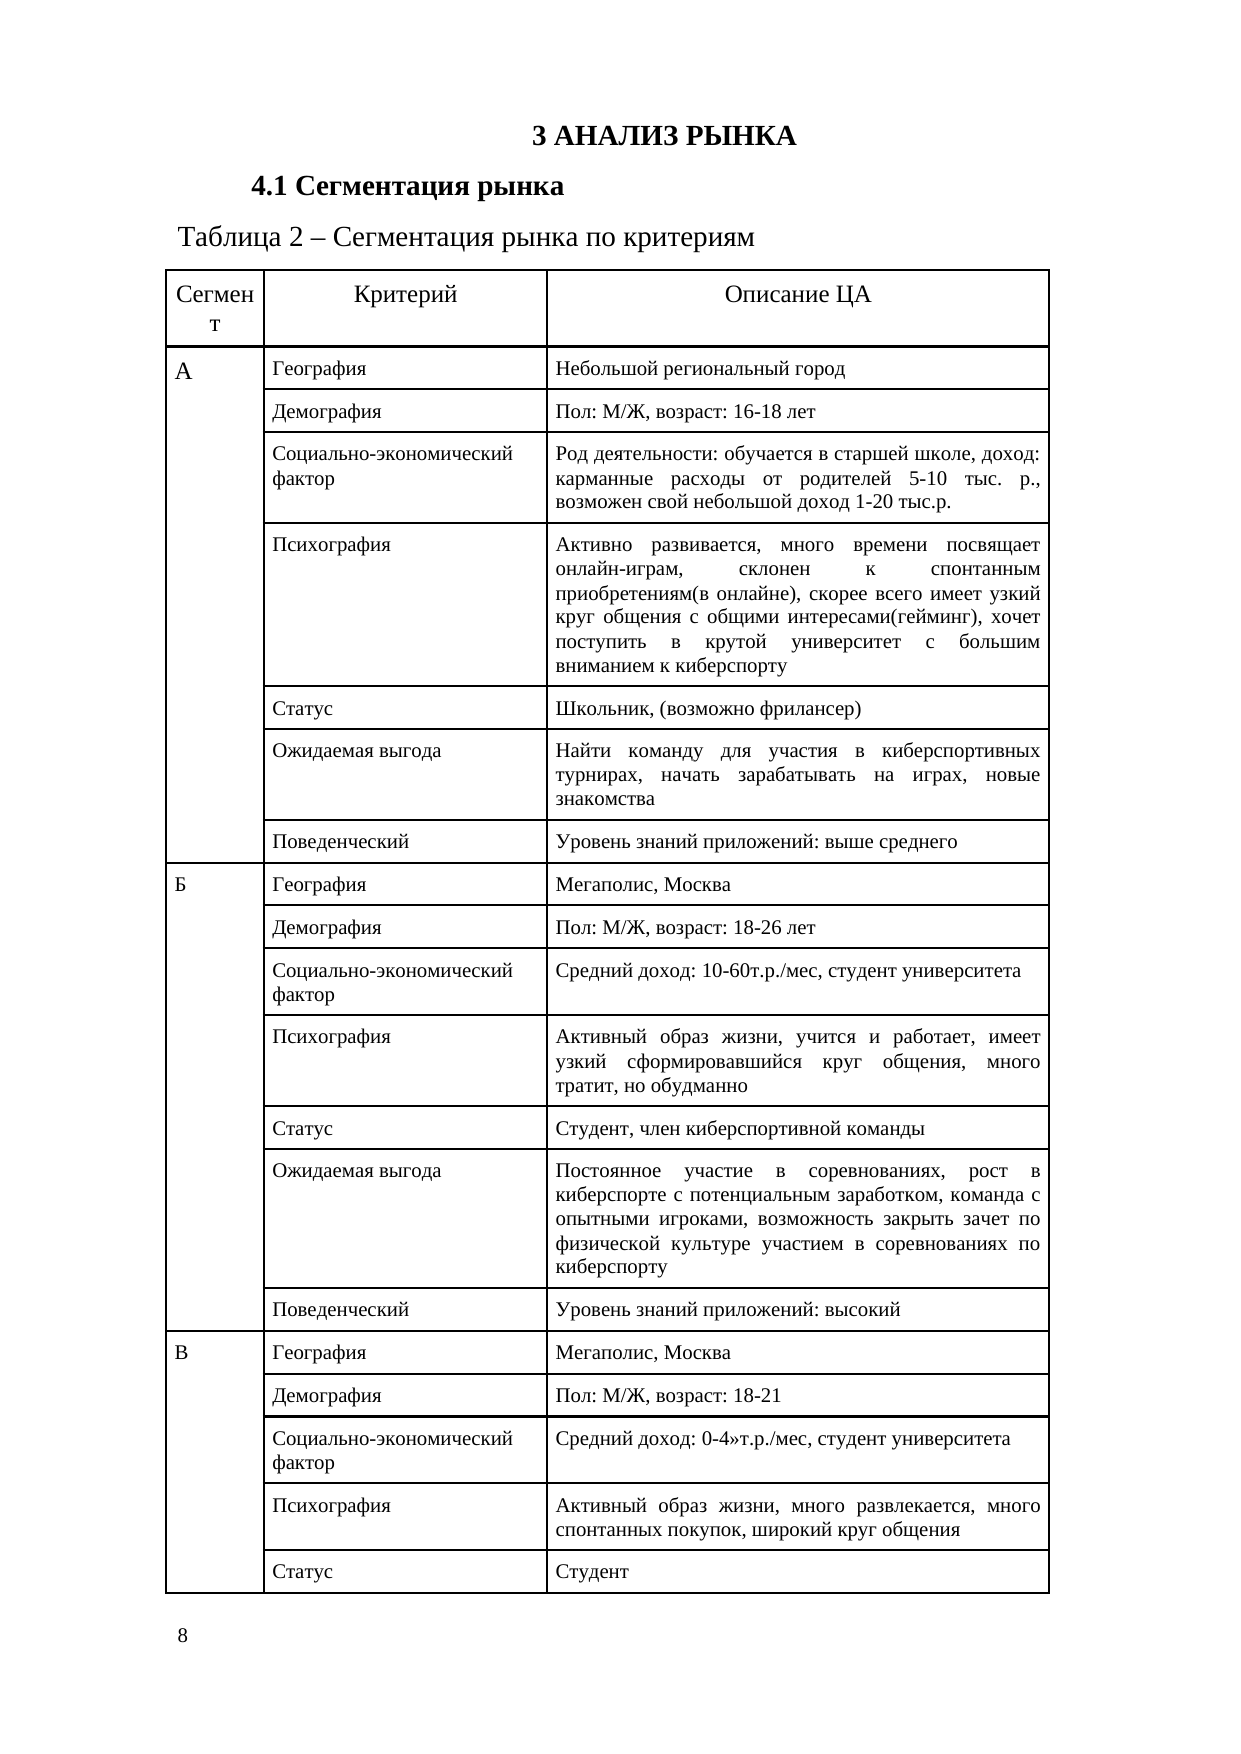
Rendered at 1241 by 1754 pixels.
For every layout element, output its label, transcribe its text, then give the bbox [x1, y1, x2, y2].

table_cell География [265, 864, 546, 904]
table_cell Уровень знаний приложений: выше среднего [548, 821, 1048, 862]
table_cell Статус [265, 1107, 546, 1148]
table_cell Статус [265, 687, 546, 728]
table_cell Социально-экономический фактор [265, 949, 546, 1014]
table_cell Ожидаемая выгода [265, 730, 546, 819]
text Таблица 2 – Сегментация рынка по критериям [177, 219, 1152, 252]
table_header Сегмент [167, 271, 263, 345]
table_cell Социально-экономический фактор [265, 433, 546, 522]
table_cell Ожидаемая выгода [265, 1150, 546, 1287]
table_cell Школьник, (возможно фрилансер) [548, 687, 1048, 728]
table_cell Активный образ жизни, учится и работает, имеет узкий сформировавшийся круг общения, много тратит, но обудманно [548, 1016, 1048, 1105]
table_cell А [167, 348, 263, 862]
table_cell Средний доход: 10-60т.р./мес, студент университета [548, 949, 1048, 1014]
table_cell Статус [265, 1551, 546, 1592]
table_cell Пол: М/Ж, возраст: 16-18 лет [548, 390, 1048, 431]
table_cell Психография [265, 1484, 546, 1549]
table_cell Активный образ жизни, много развлекается, много спонтанных покупок, широкий круг общения [548, 1484, 1048, 1549]
table_cell География [265, 1332, 546, 1372]
table_cell Постоянное участие в соревнованиях, рост в киберспорте с потенциальным заработком, команда с опытными игроками, возможность закрыть зачет по физической культуре участием в соревнованиях по киберспорту [548, 1150, 1048, 1287]
table_cell Поведенческий [265, 821, 546, 862]
table_cell Найти команду для участия в киберспортивных турнирах, начать зарабатывать на играх, новые знакомства [548, 730, 1048, 819]
table_header Описание ЦА [548, 271, 1048, 345]
table_cell Активно развивается, много времени посвящает онлайн-играм, склонен к спонтанным приобретениям(в онлайне), скорее всего имеет узкий круг общения с общими интересами(гейминг), хочет поступить в крутой университет с большим вниманием к киберспорту [548, 524, 1048, 685]
table_cell Пол: М/Ж, возраст: 18-26 лет [548, 906, 1048, 947]
table_cell В [167, 1332, 263, 1592]
table_cell Средний доход: 0-4»т.р./мес, студент университета [548, 1418, 1048, 1482]
subtitle 3 АНАЛИЗ РЫНКА [177, 118, 1152, 152]
table_cell Психография [265, 524, 546, 685]
table_cell Пол: М/Ж, возраст: 18-21 [548, 1375, 1048, 1415]
table_cell Поведенческий [265, 1289, 546, 1330]
table_cell Демография [265, 906, 546, 947]
table_cell Небольшой региональный город [548, 348, 1048, 388]
table_cell Род деятельности: обучается в старшей школе, доход: карманные расходы от родителей 5-10 тыс. р., возможен свой небольшой доход 1-20 тыс.р. [548, 433, 1048, 522]
table_cell Социально-экономический фактор [265, 1418, 546, 1482]
table_cell Б [167, 864, 263, 1330]
table_cell Демография [265, 1375, 546, 1415]
text 4.1 Сегментация рынка [177, 168, 1152, 202]
table_cell Демография [265, 390, 546, 431]
table_header Критерий [265, 271, 546, 345]
table_cell Психография [265, 1016, 546, 1105]
table_cell Мегаполис, Москва [548, 864, 1048, 904]
table_cell Студент [548, 1551, 1048, 1592]
table_cell Студент, член киберспортивной команды [548, 1107, 1048, 1148]
table_cell География [265, 348, 546, 388]
table_cell Уровень знаний приложений: высокий [548, 1289, 1048, 1330]
table_cell Мегаполис, Москва [548, 1332, 1048, 1372]
